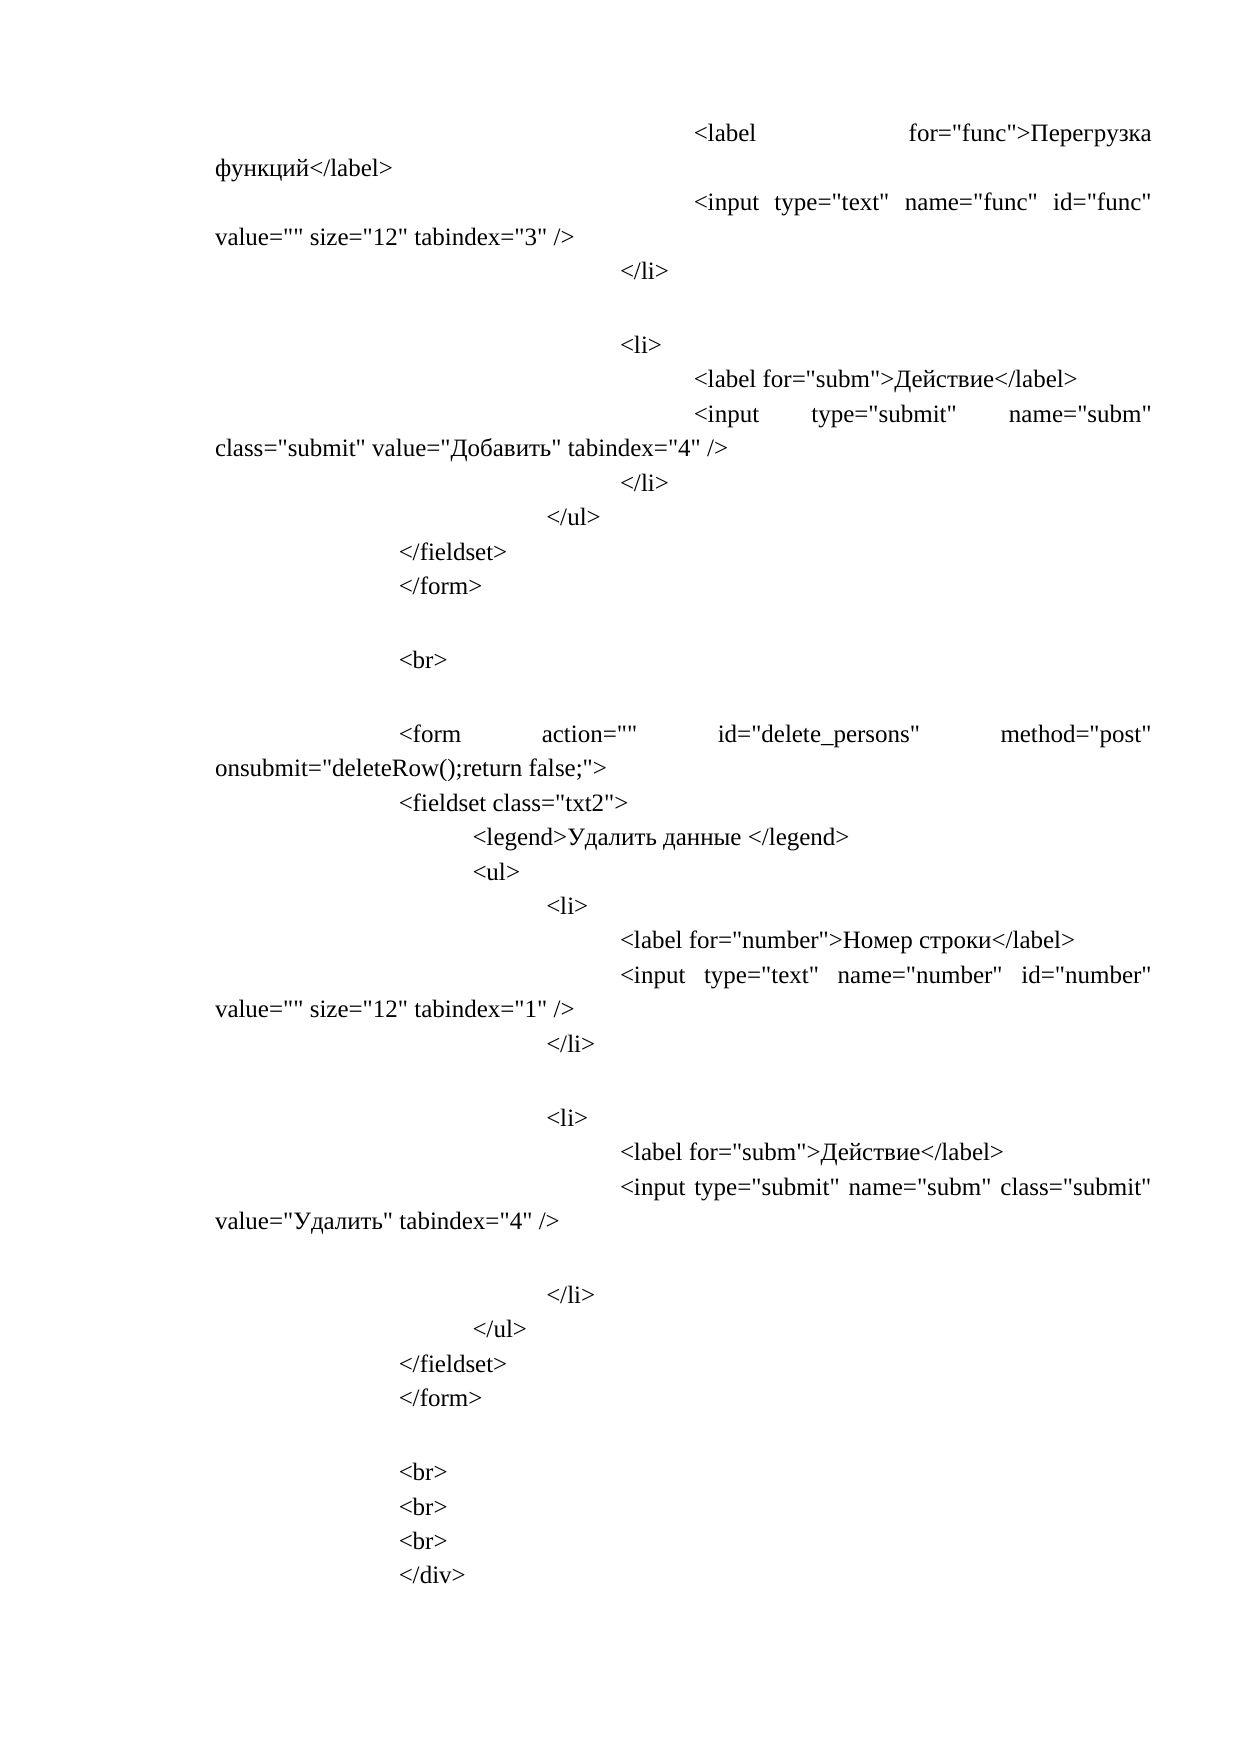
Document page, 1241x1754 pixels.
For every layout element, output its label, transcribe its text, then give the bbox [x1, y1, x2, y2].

text <legend>Удалить данные </legend> [215, 822, 1152, 851]
text <label for="number">Номер строки</label> [215, 926, 1152, 954]
text </li> [215, 1029, 1152, 1058]
text </fieldset> [215, 537, 1152, 565]
text <fieldset class="txt2"> [215, 788, 1152, 816]
text </form> [215, 571, 1152, 600]
text </div> [215, 1561, 1152, 1589]
text <ul> [215, 857, 1152, 885]
text <form action="" id="delete_persons" method="post" onsubmit="deleteRow();return false;"> [215, 719, 1152, 782]
text </form> [215, 1383, 1152, 1412]
text <br> [215, 1457, 1152, 1486]
text <br> [215, 1492, 1152, 1520]
text </li> [215, 1280, 1152, 1309]
text <br> [215, 1526, 1152, 1555]
text <input type="submit" name="subm" class="submit" value="Удалить" tabindex="4" /> [215, 1172, 1152, 1235]
text <label for="subm">Действие</label> [215, 364, 1152, 393]
text <label for="func">Перегрузка функций</label> [215, 118, 1152, 181]
text </ul> [215, 502, 1152, 531]
text <input type="text" name="number" id="number" value="" size="12" tabindex="1" /> [215, 960, 1152, 1023]
text <label for="subm">Действие</label> [215, 1137, 1152, 1166]
text </li> [215, 256, 1152, 285]
text </fieldset> [215, 1349, 1152, 1378]
text <li> [215, 330, 1152, 358]
text <input type="text" name="func" id="func" value="" size="12" tabindex="3" /> [215, 187, 1152, 250]
text <li> [215, 1103, 1152, 1131]
text </li> [215, 468, 1152, 496]
text <br> [215, 645, 1152, 674]
text <input type="submit" name="subm" class="submit" value="Добавить" tabindex="4" /> [215, 399, 1152, 462]
text <li> [215, 891, 1152, 920]
text </ul> [215, 1314, 1152, 1343]
